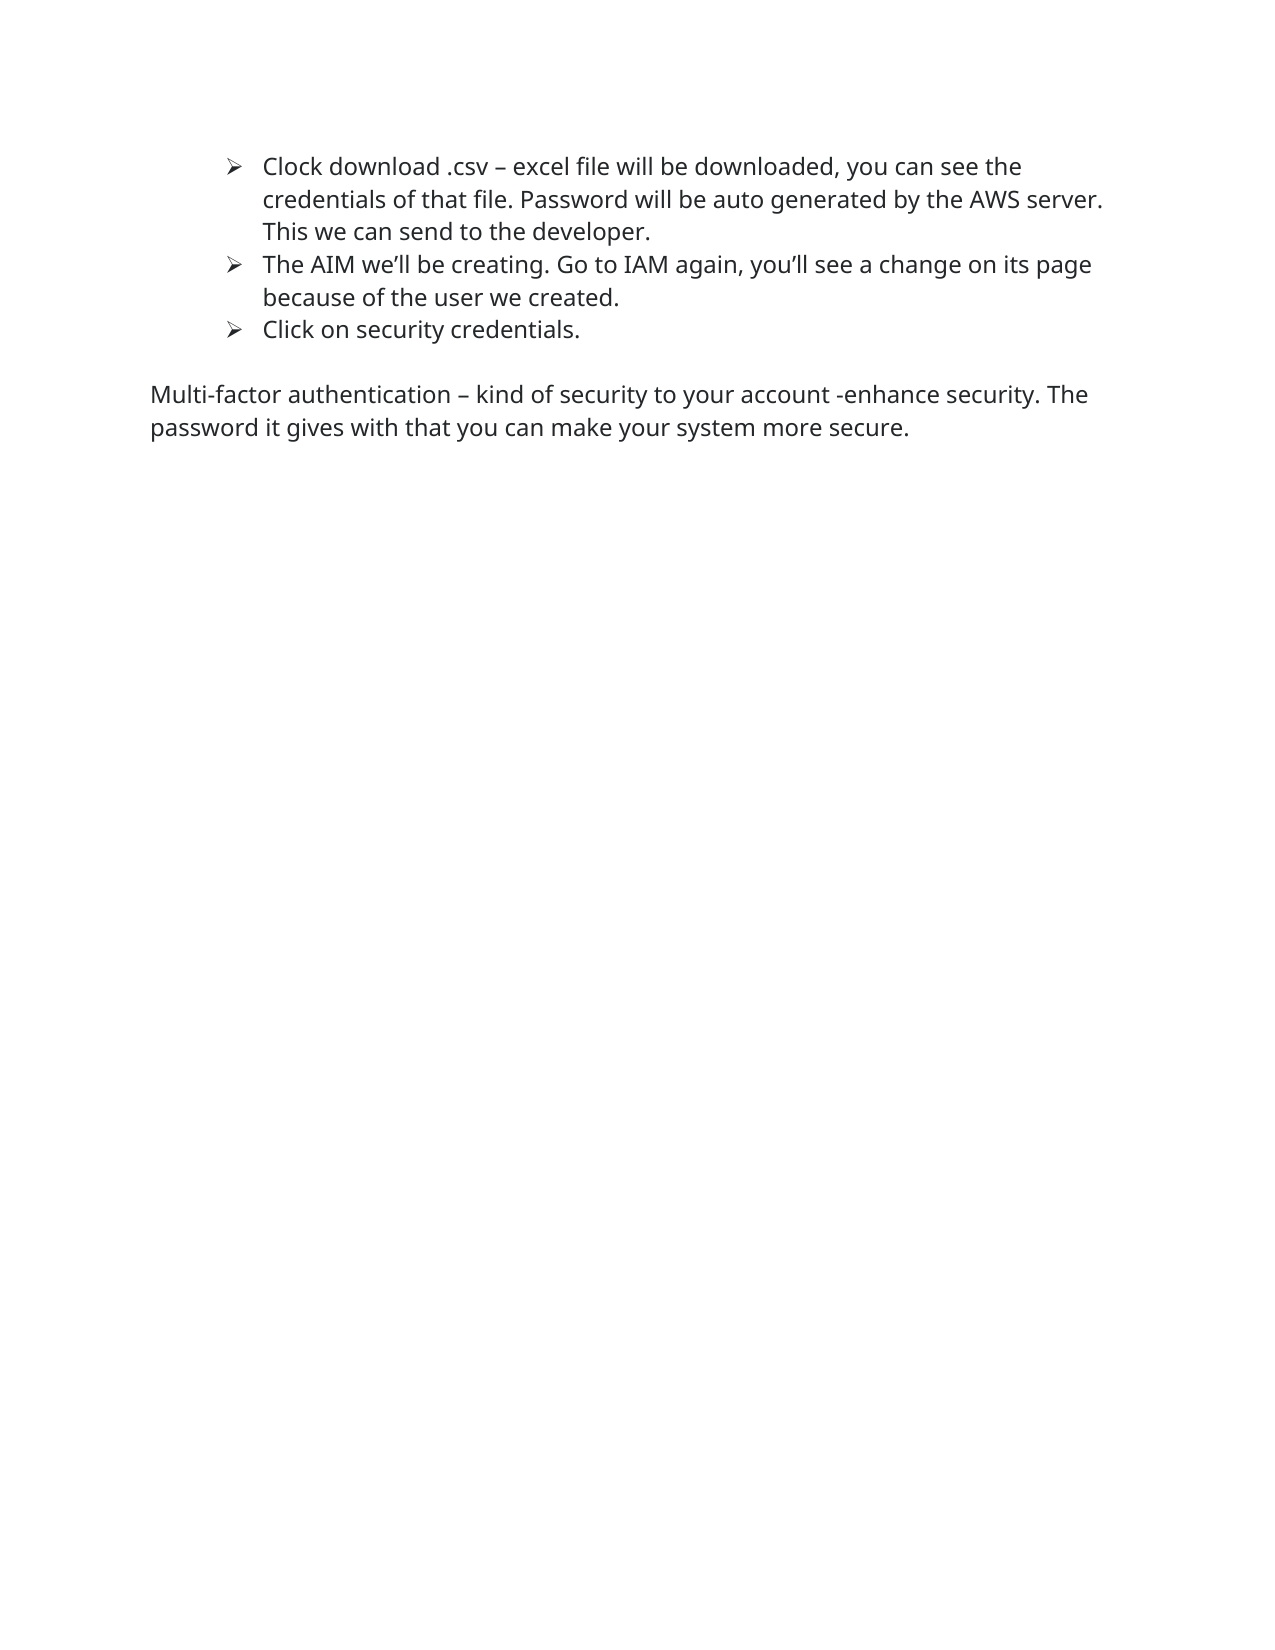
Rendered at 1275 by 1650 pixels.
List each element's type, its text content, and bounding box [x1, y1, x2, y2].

list Clock download .csv – excel file will be downloaded, you can see the credentials of that file. Password will be auto generated by the AWS server. This we can send to the developer. [225, 150, 1125, 248]
list Click on security credentials. [225, 313, 1125, 346]
list The AIM we’ll be creating. Go to IAM again, you’ll see a change on its page because of the user we created. [225, 248, 1125, 313]
text Multi-factor authentication – kind of security to your account -enhance security. The password it gives with that you can make your system more secure. [150, 378, 1125, 443]
